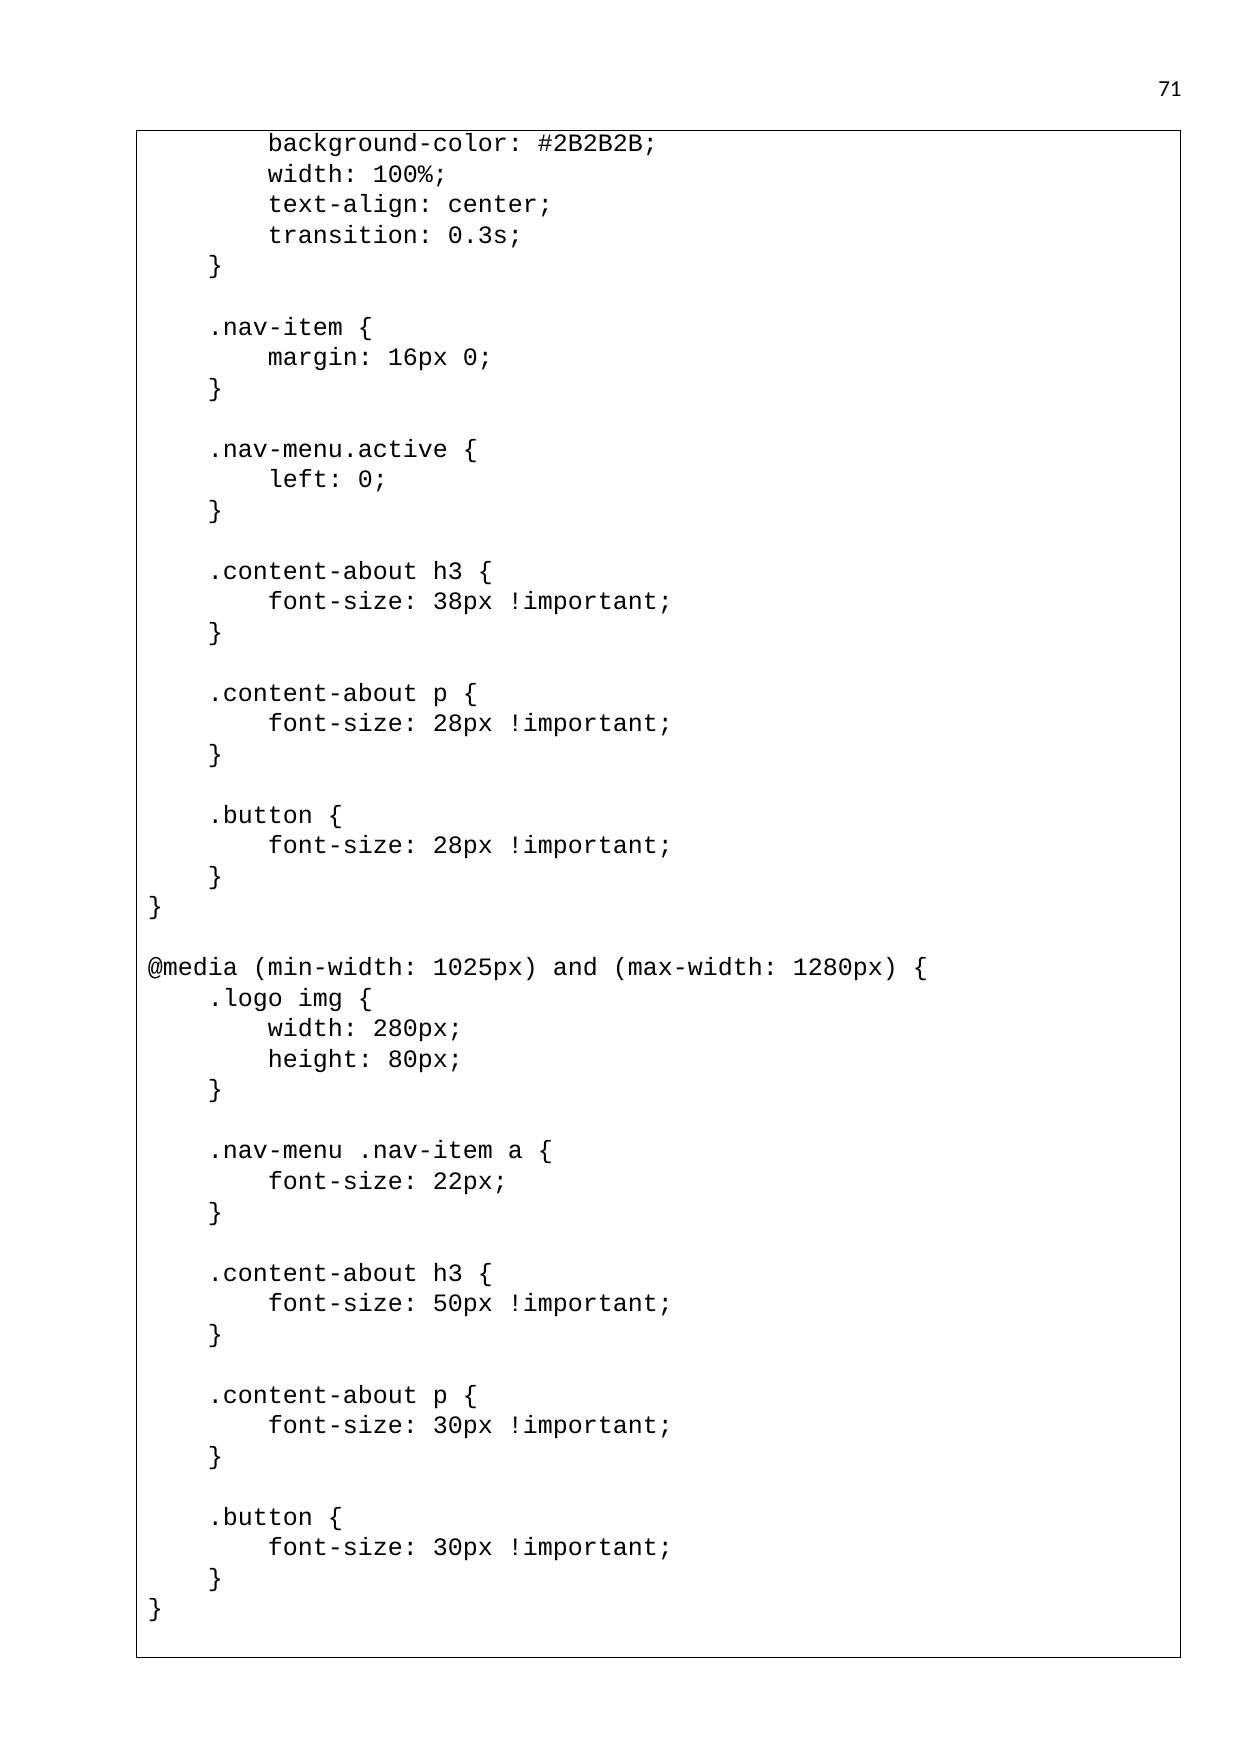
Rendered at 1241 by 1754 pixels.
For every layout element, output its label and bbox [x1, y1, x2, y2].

table_header [137, 131, 1180, 1657]
